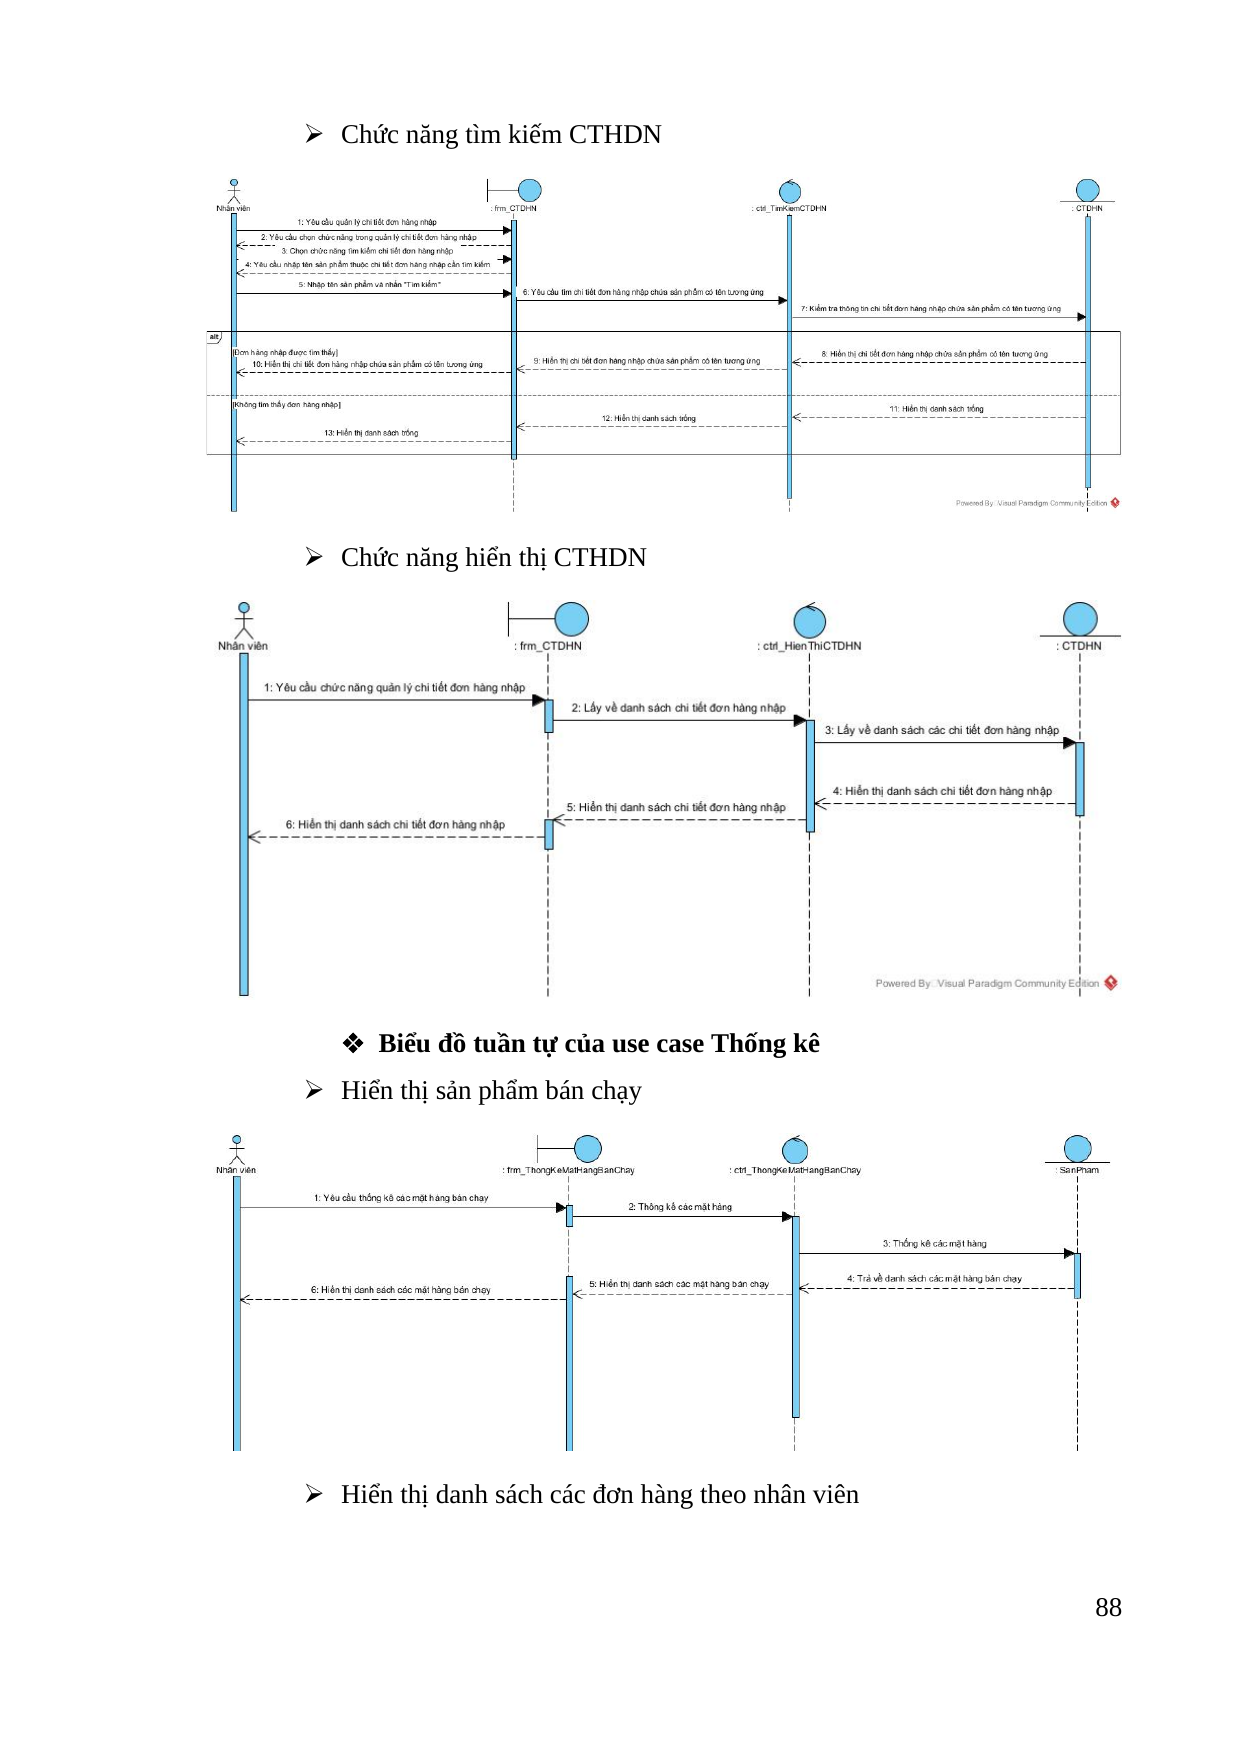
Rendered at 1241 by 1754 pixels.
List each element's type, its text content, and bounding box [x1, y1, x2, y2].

list Hiển thị danh sách các đơn hàng theo nhân viên [303, 1478, 1122, 1509]
list Hiển thị sản phẩm bán chạy [303, 1074, 1122, 1106]
picture [206, 177, 1123, 514]
picture [206, 600, 1123, 1000]
picture [206, 1133, 1122, 1451]
list Chức năng tìm kiếm CTHDN [303, 118, 1122, 149]
list Biểu đồ tuần tự của use case Thống kê [341, 1027, 1122, 1059]
list Chức năng hiển thị CTHDN [303, 541, 1122, 573]
